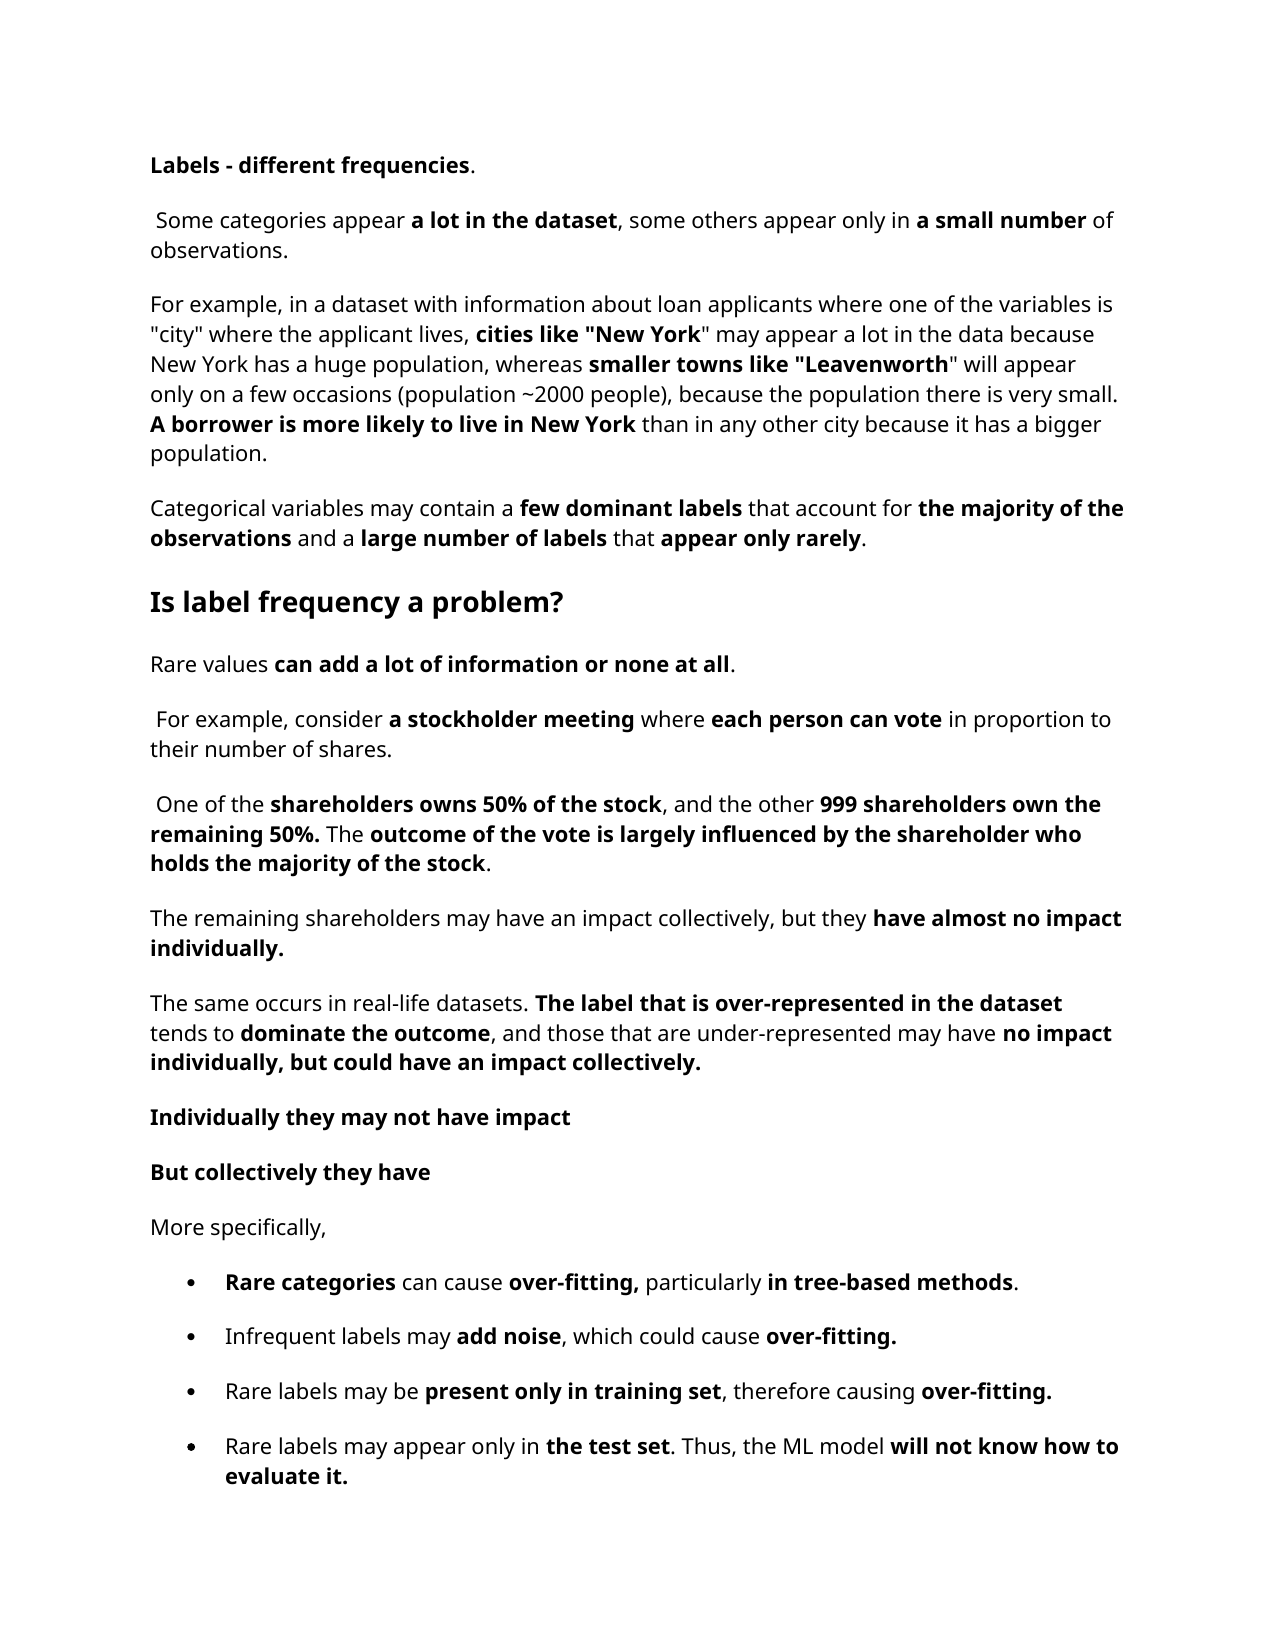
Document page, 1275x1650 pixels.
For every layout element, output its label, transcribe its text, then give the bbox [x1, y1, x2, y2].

text Categorical variables may contain a few dominant labels that account for the majority of the observations and a large number of labels that appear only rarely. [150, 493, 1125, 553]
list Infrequent labels may add noise, which could cause over-fitting. [187, 1321, 1125, 1351]
text Some categories appear a lot in the dataset, some others appear only in a small number of observations. [150, 205, 1125, 264]
text Labels - different frequencies. [150, 150, 1125, 180]
list Rare labels may be present only in training set, therefore causing over-fitting. [187, 1376, 1125, 1406]
text The same occurs in real-life datasets. The label that is over-represented in the dataset tends to dominate the outcome, and those that are under-represented may have no impact individually, but could have an impact collectively. [150, 988, 1125, 1077]
list Rare labels may appear only in the test set. Thus, the ML model will not know how to evaluate it. [187, 1431, 1125, 1490]
text Individually they may not have impact [150, 1102, 1125, 1132]
text More specifically, [150, 1212, 1125, 1241]
text For example, consider a stockholder meeting where each person can vote in proportion to their number of shares. [150, 704, 1125, 764]
list Rare categories can cause over-fitting, particularly in tree-based methods. [187, 1266, 1125, 1296]
text For example, in a dataset with information about loan applicants where one of the variables is "city" where the applicant lives, cities like "New York" may appear a lot in the data because New York has a huge population, whereas smaller towns like "Leavenworth" will appear only on a few occasions (population ~2000 people), because the population there is very small. A borrower is more likely to live in New York than in any other city because it has a bigger population. [150, 289, 1125, 468]
text One of the shareholders owns 50% of the stock, and the other 999 shareholders own the remaining 50%. The outcome of the vote is largely influenced by the shareholder who holds the majority of the stock. [150, 789, 1125, 878]
text Rare values can add a lot of information or none at all. [150, 649, 1125, 679]
text The remaining shareholders may have an impact collectively, but they have almost no impact individually. [150, 903, 1125, 963]
text But collectively they have [150, 1157, 1125, 1187]
text Is label frequency a problem? [150, 582, 1125, 620]
